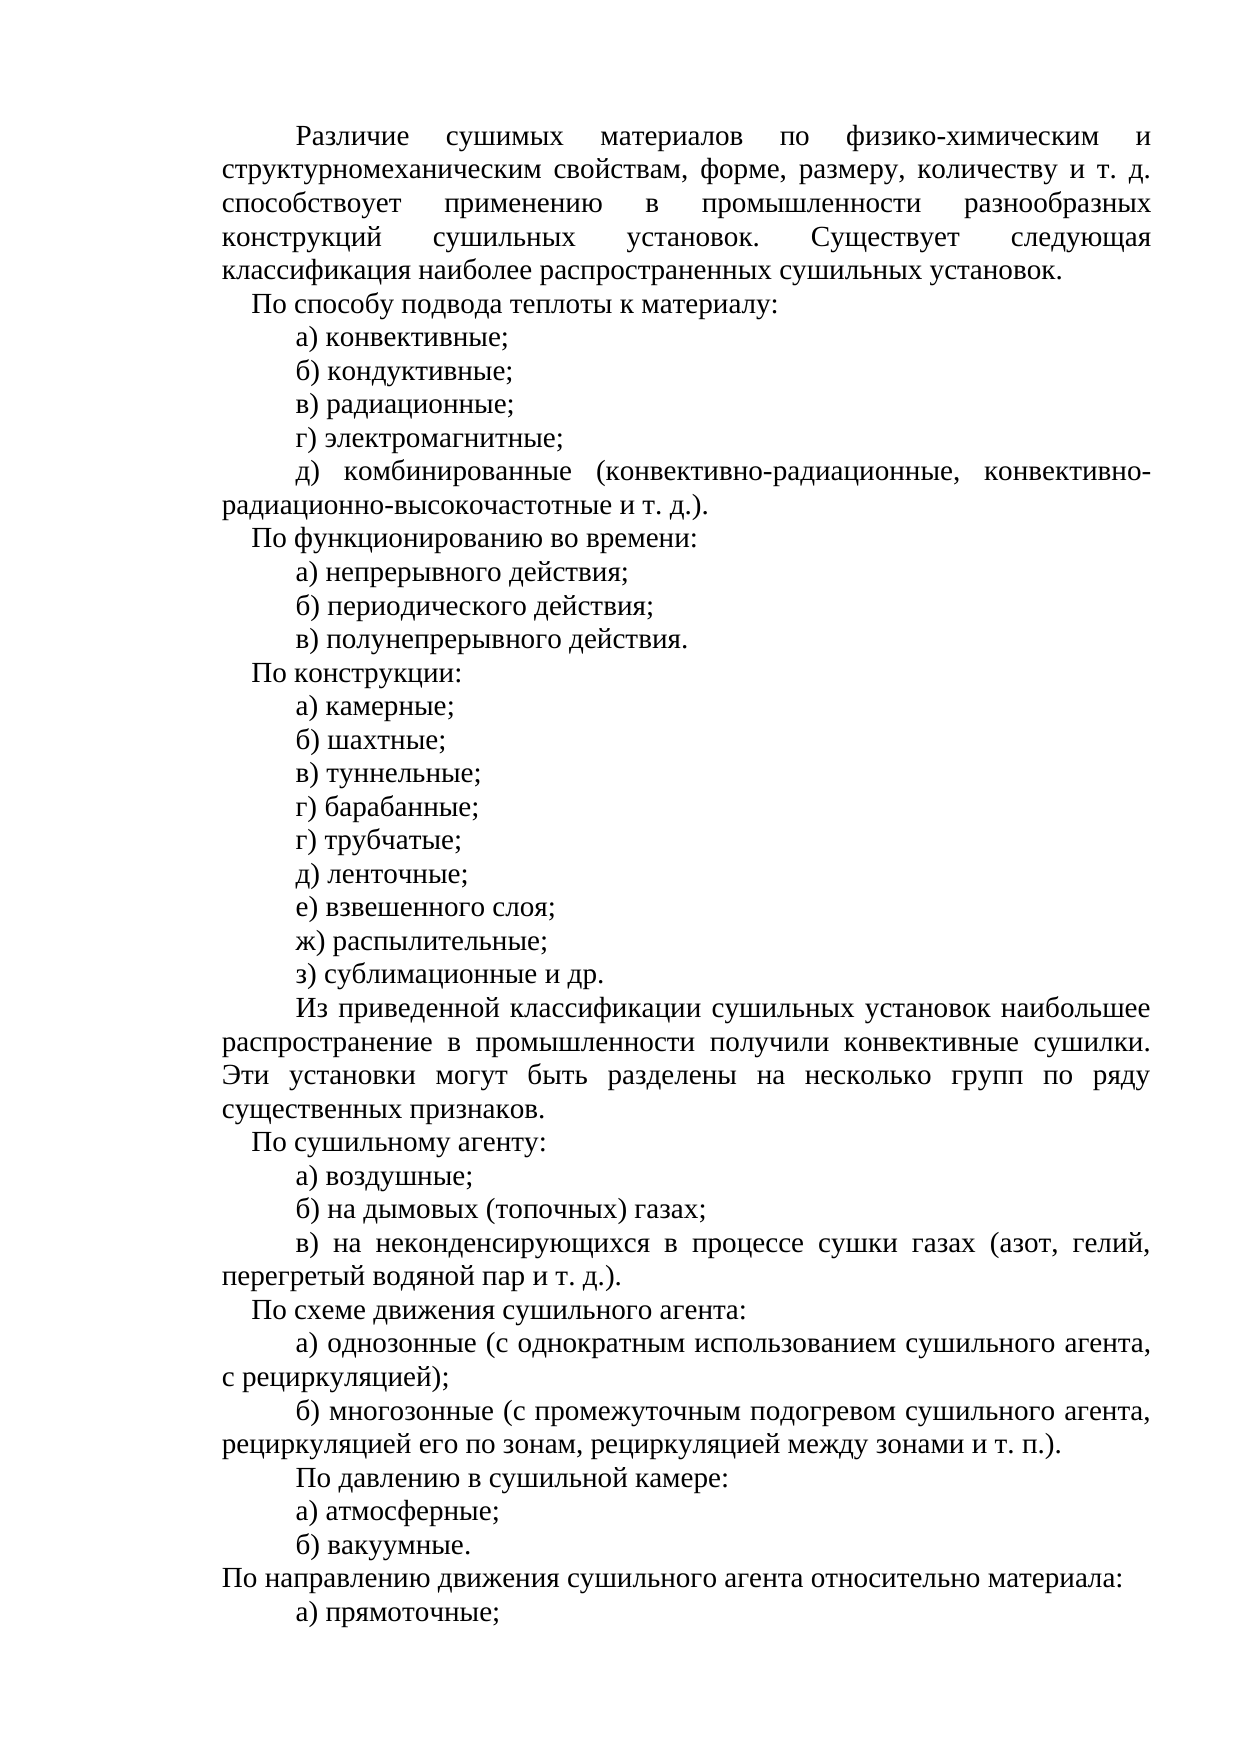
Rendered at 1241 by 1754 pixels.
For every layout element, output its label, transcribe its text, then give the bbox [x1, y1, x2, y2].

text По направлению движения сушильного агента относительно материала: [222, 1560, 1152, 1594]
text Из приведенной классификации сушильных установок наибольшее распространение в промышленности получили конвективные сушилки. Эти установки могут быть разделены на несколько групп по ряду существенных признаков. [222, 990, 1152, 1124]
text б) вакуумные. [222, 1527, 1152, 1560]
text з) сублимационные и др. [222, 957, 1152, 990]
text Различие сушимых материалов по физико-химическим и структурномеханическим свойствам, форме, размеру, количеству и т. д. способствоует применению в промышленности разнообразных конструкций сушильных установок. Существует следующая классификация наиболее распространенных сушильных установок. [222, 118, 1152, 286]
text в) радиационные; [222, 386, 1152, 420]
text б) периодического действия; [222, 588, 1152, 621]
text г) барабанные; [222, 789, 1152, 822]
text По конструкции: [177, 655, 1152, 688]
text По схеме движения сушильного агента: [177, 1292, 1152, 1326]
text г) электромагнитные; [222, 420, 1152, 453]
text а) камерные; [222, 688, 1152, 722]
text а) воздушные; [222, 1158, 1152, 1191]
text По сушильному агенту: [177, 1124, 1152, 1158]
text д) комбинированные (конвективно-радиационные, конвективно- радиационно-высокочастотные и т. д.). [222, 453, 1152, 521]
text г) трубчатые; [222, 822, 1152, 856]
text е) взвешенного слоя; [222, 889, 1152, 923]
text а) прямоточные; [222, 1594, 1152, 1627]
text в) на неконденсирующихся в процессе сушки газах (азот, гелий, перегретый водяной пар и т. д.). [222, 1225, 1152, 1292]
text а) конвективные; [222, 319, 1152, 353]
text ж) распылительные; [222, 923, 1152, 957]
text а) атмосферные; [222, 1493, 1152, 1527]
text По функционированию во времени: [177, 521, 1152, 554]
text а) непрерывного действия; [222, 554, 1152, 588]
text По способу подвода теплоты к материалу: [177, 286, 1152, 319]
text б) кондуктивные; [222, 353, 1152, 386]
text в) полунепрерывного действия. [222, 621, 1152, 655]
text По давлению в сушильной камере: [222, 1460, 1152, 1493]
text д) ленточные; [222, 856, 1152, 889]
text в) туннельные; [222, 755, 1152, 789]
text б) шахтные; [222, 722, 1152, 755]
text б) на дымовых (топочных) газах; [222, 1191, 1152, 1225]
text б) многозонные (с промежуточным подогревом сушильного агента, рециркуляцией его по зонам, рециркуляцией между зонами и т. п.). [222, 1393, 1152, 1460]
text а) однозонные (с однократным использованием сушильного агента, с рециркуляцией); [222, 1326, 1152, 1393]
